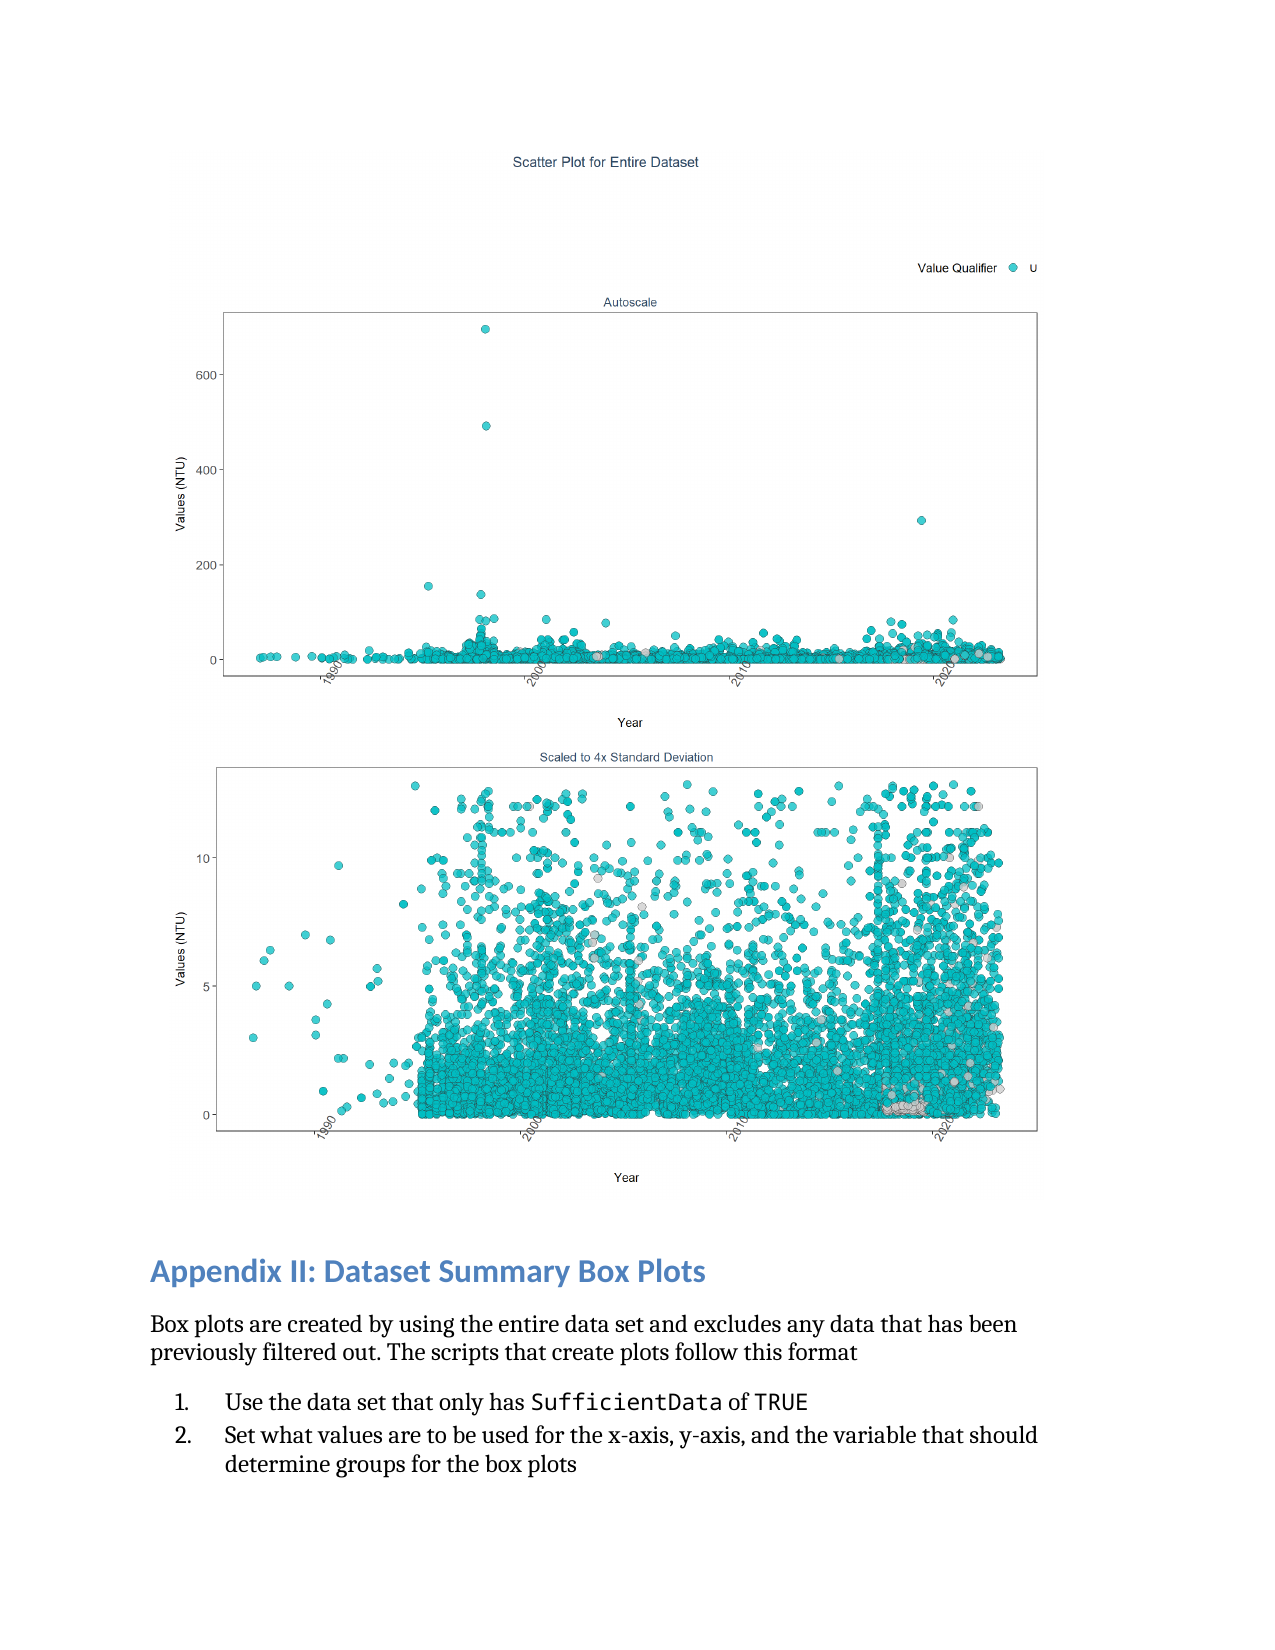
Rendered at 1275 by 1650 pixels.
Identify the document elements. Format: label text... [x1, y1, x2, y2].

subtitle Appendix II: Dataset Summary Box Plots [150, 1250, 1125, 1291]
text Box plots are created by using the entire data set and excludes any data that has been previously filtered out. The scripts that create plots follow this format [150, 1309, 1125, 1367]
list Set what values are to be used for the x-axis, y-axis, and the variable that should determine groups for the box plots [175, 1421, 1125, 1478]
picture [168, 150, 1044, 1200]
list Use the data set that only has SufficientData of TRUE [175, 1386, 1125, 1417]
